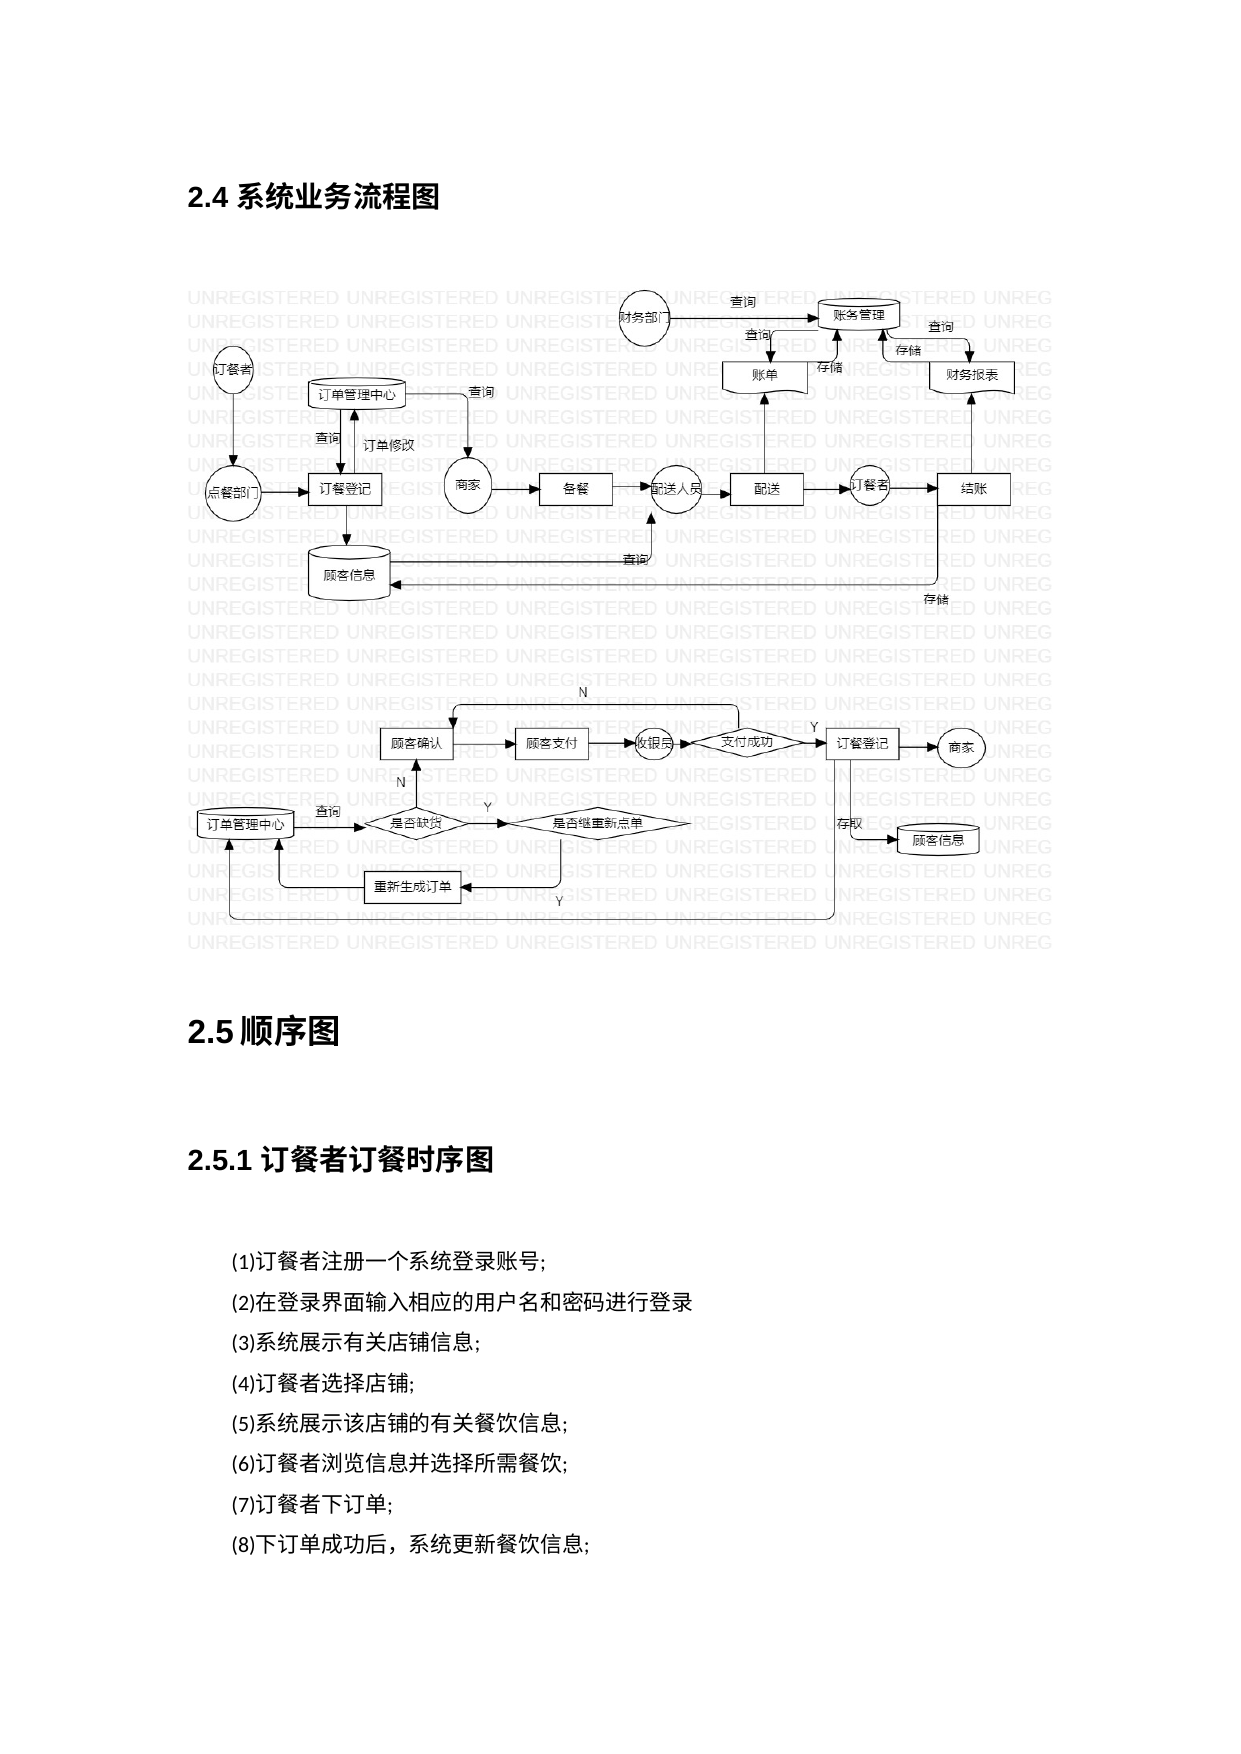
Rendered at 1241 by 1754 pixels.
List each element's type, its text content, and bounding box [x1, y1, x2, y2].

text (7)订餐者下订单; [187, 1486, 1053, 1519]
text (4)订餐者选择店铺; [187, 1365, 1053, 1398]
text (5)系统展示该店铺的有关餐饮信息; [187, 1406, 1053, 1438]
picture [187, 280, 1053, 959]
subtitle 2.5顺序图 [187, 997, 1053, 1062]
subtitle 2.5.1 订餐者订餐时序图 [187, 1126, 1053, 1191]
text (1)订餐者注册一个系统登录账号; [187, 1244, 1053, 1276]
text (2)在登录界面输入相应的用户名和密码进行登录 [187, 1284, 1053, 1317]
text (8)下订单成功后，系统更新餐饮信息; [187, 1527, 1053, 1559]
text (3)系统展示有关店铺信息; [187, 1325, 1053, 1357]
subtitle 2.4 系统业务流程图 [187, 162, 1053, 227]
text (6)订餐者浏览信息并选择所需餐饮; [187, 1446, 1053, 1478]
